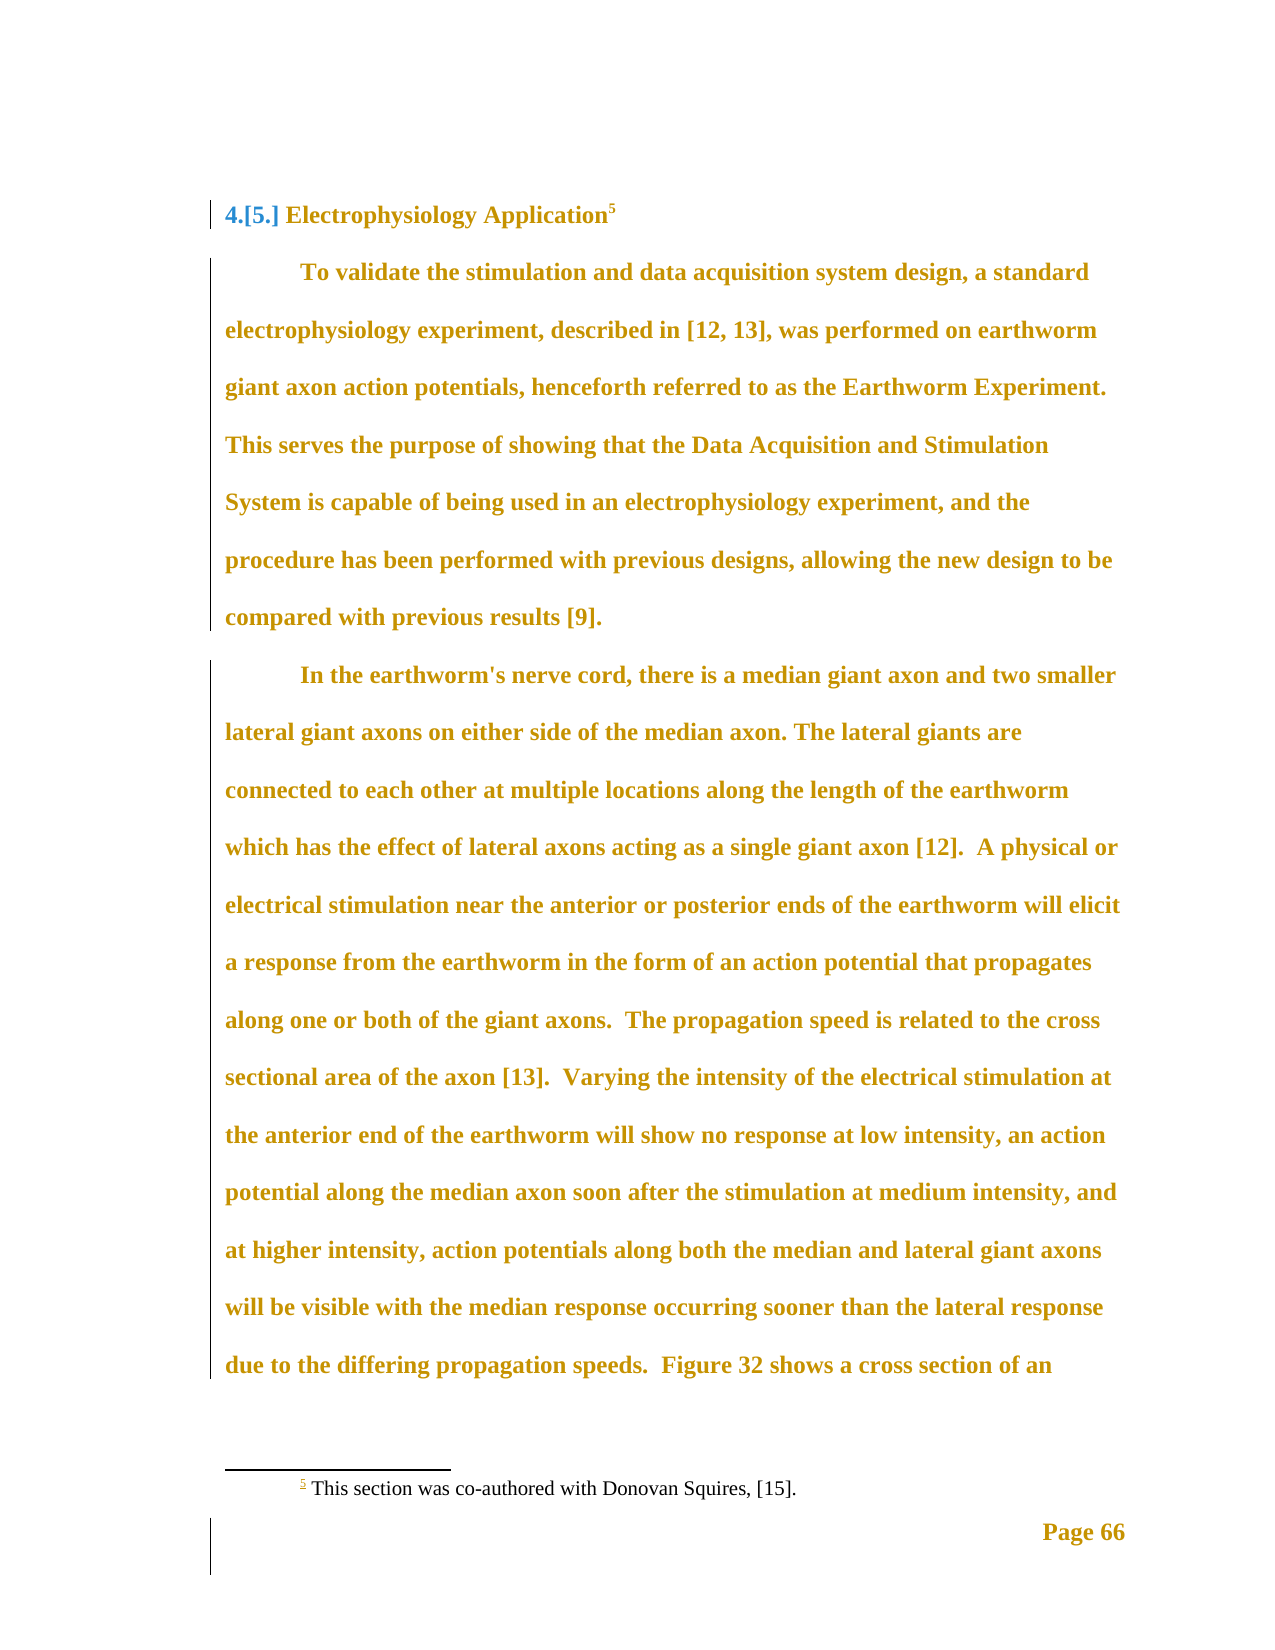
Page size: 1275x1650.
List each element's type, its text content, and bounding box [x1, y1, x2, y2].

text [225, 660, 1125, 1379]
text To validate the stimulation and data acquisition system design, a standard electrophysiology experiment, described in [12, 13], was performed on earthworm giant axon action potentials, henceforth referred to as the Earthworm Experiment. This serves the purpose of showing that the Data Acquisition and Stimulation System is capable of being used in an electrophysiology experiment, and the procedure has been performed with previous designs, allowing the new design to be compared with previous results [9]. [225, 257, 1125, 631]
subtitle Electrophysiology Application [225, 200, 1125, 229]
